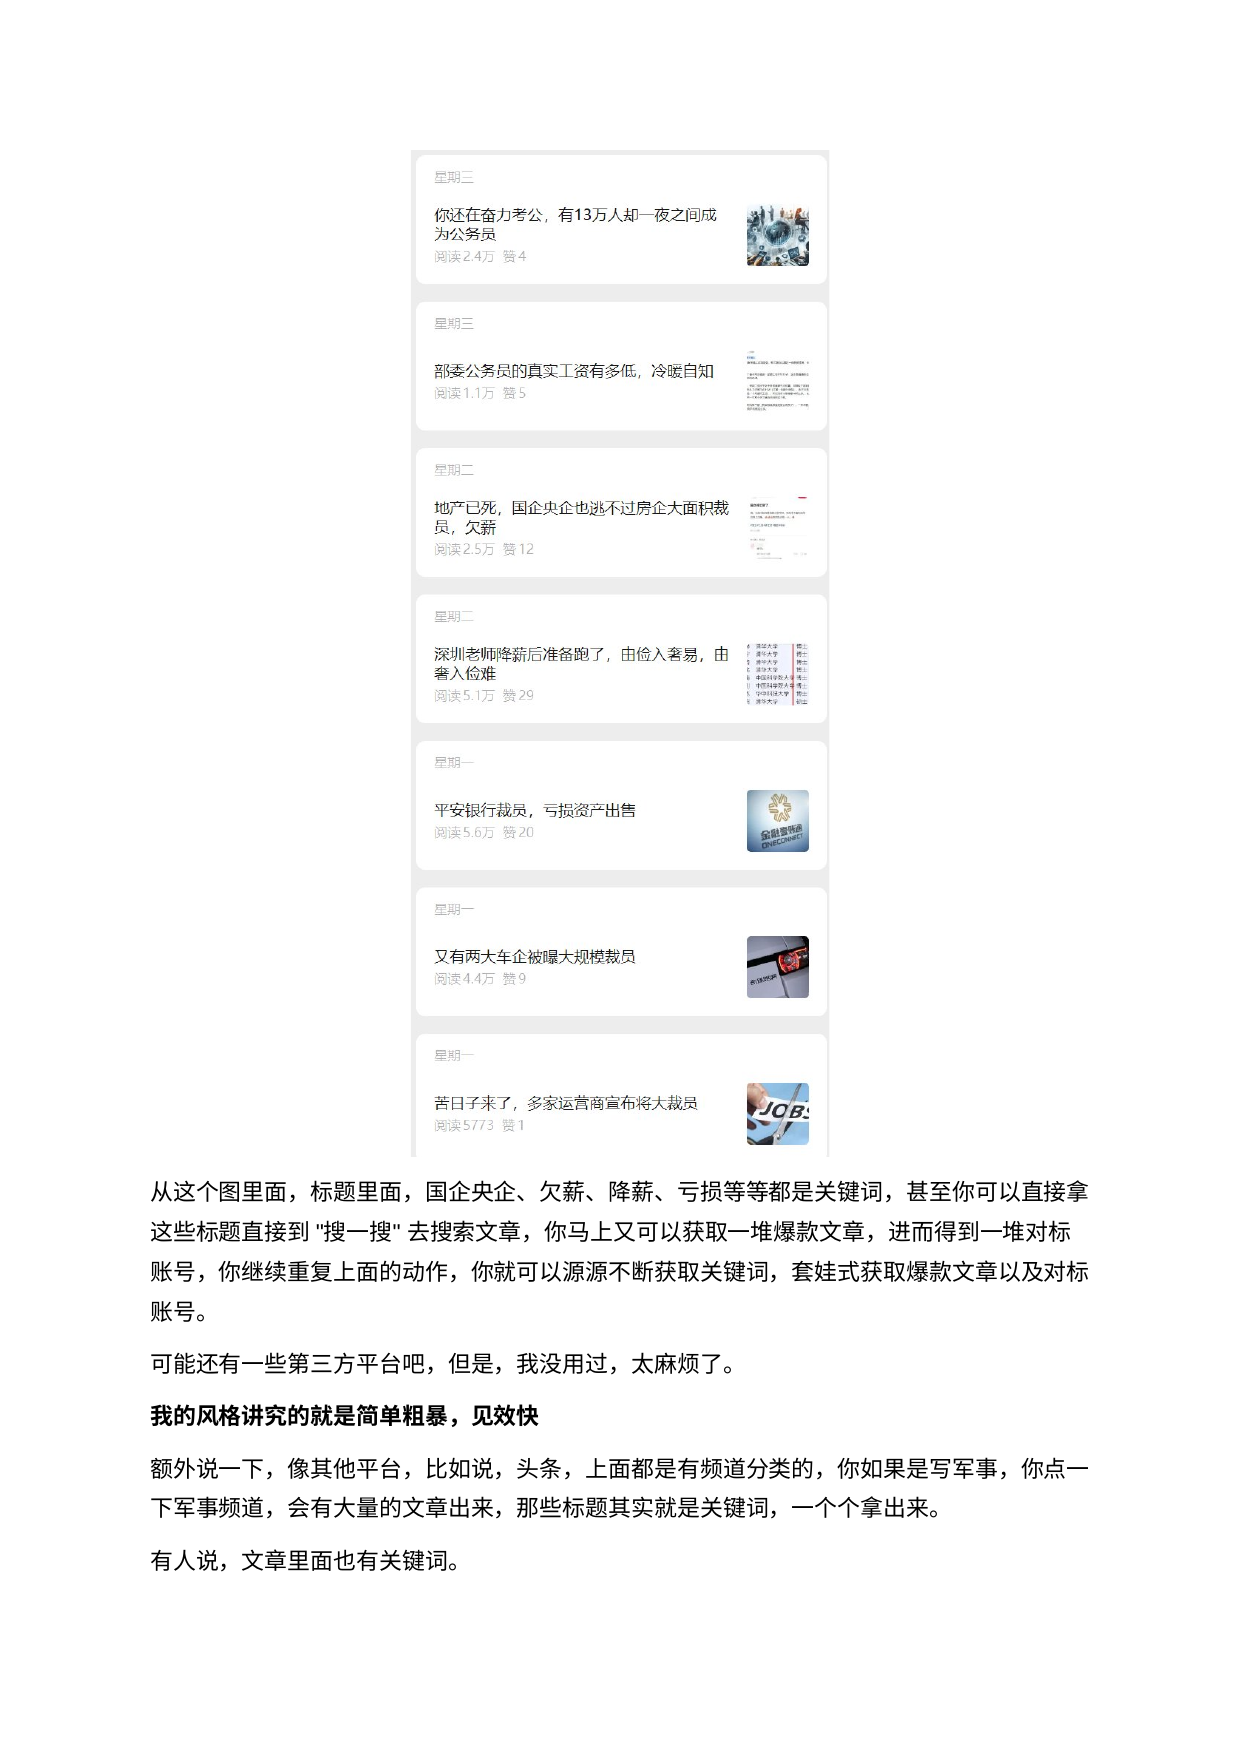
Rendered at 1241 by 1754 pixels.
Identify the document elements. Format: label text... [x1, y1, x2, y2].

text 有人说，文章里面也有关键词。 [150, 1543, 1090, 1576]
picture [410, 150, 830, 1157]
text 可能还有一些第三方平台吧，但是，我没用过，太麻烦了。 [150, 1346, 1090, 1379]
text 额外说一下，像其他平台，比如说，头条，上面都是有频道分类的，你如果是写军事，你点一下军事频道，会有大量的文章出来，那些标题其实就是关键词，一个个拿出来。 [150, 1451, 1090, 1523]
text 我的风格讲究的就是简单粗暴，见效快 [150, 1398, 1090, 1431]
text 从这个图里面，标题里面，国企央企、欠薪、降薪、亏损等等都是关键词，甚至你可以直接拿这些标题直接到 "搜一搜" 去搜索文章，你马上又可以获取一堆爆款文章，进而得到一堆对标账号，你继续重复上面的动作，你就可以源源不断获取关键词，套娃式获取爆款文章以及对标账号。 [150, 1174, 1090, 1327]
